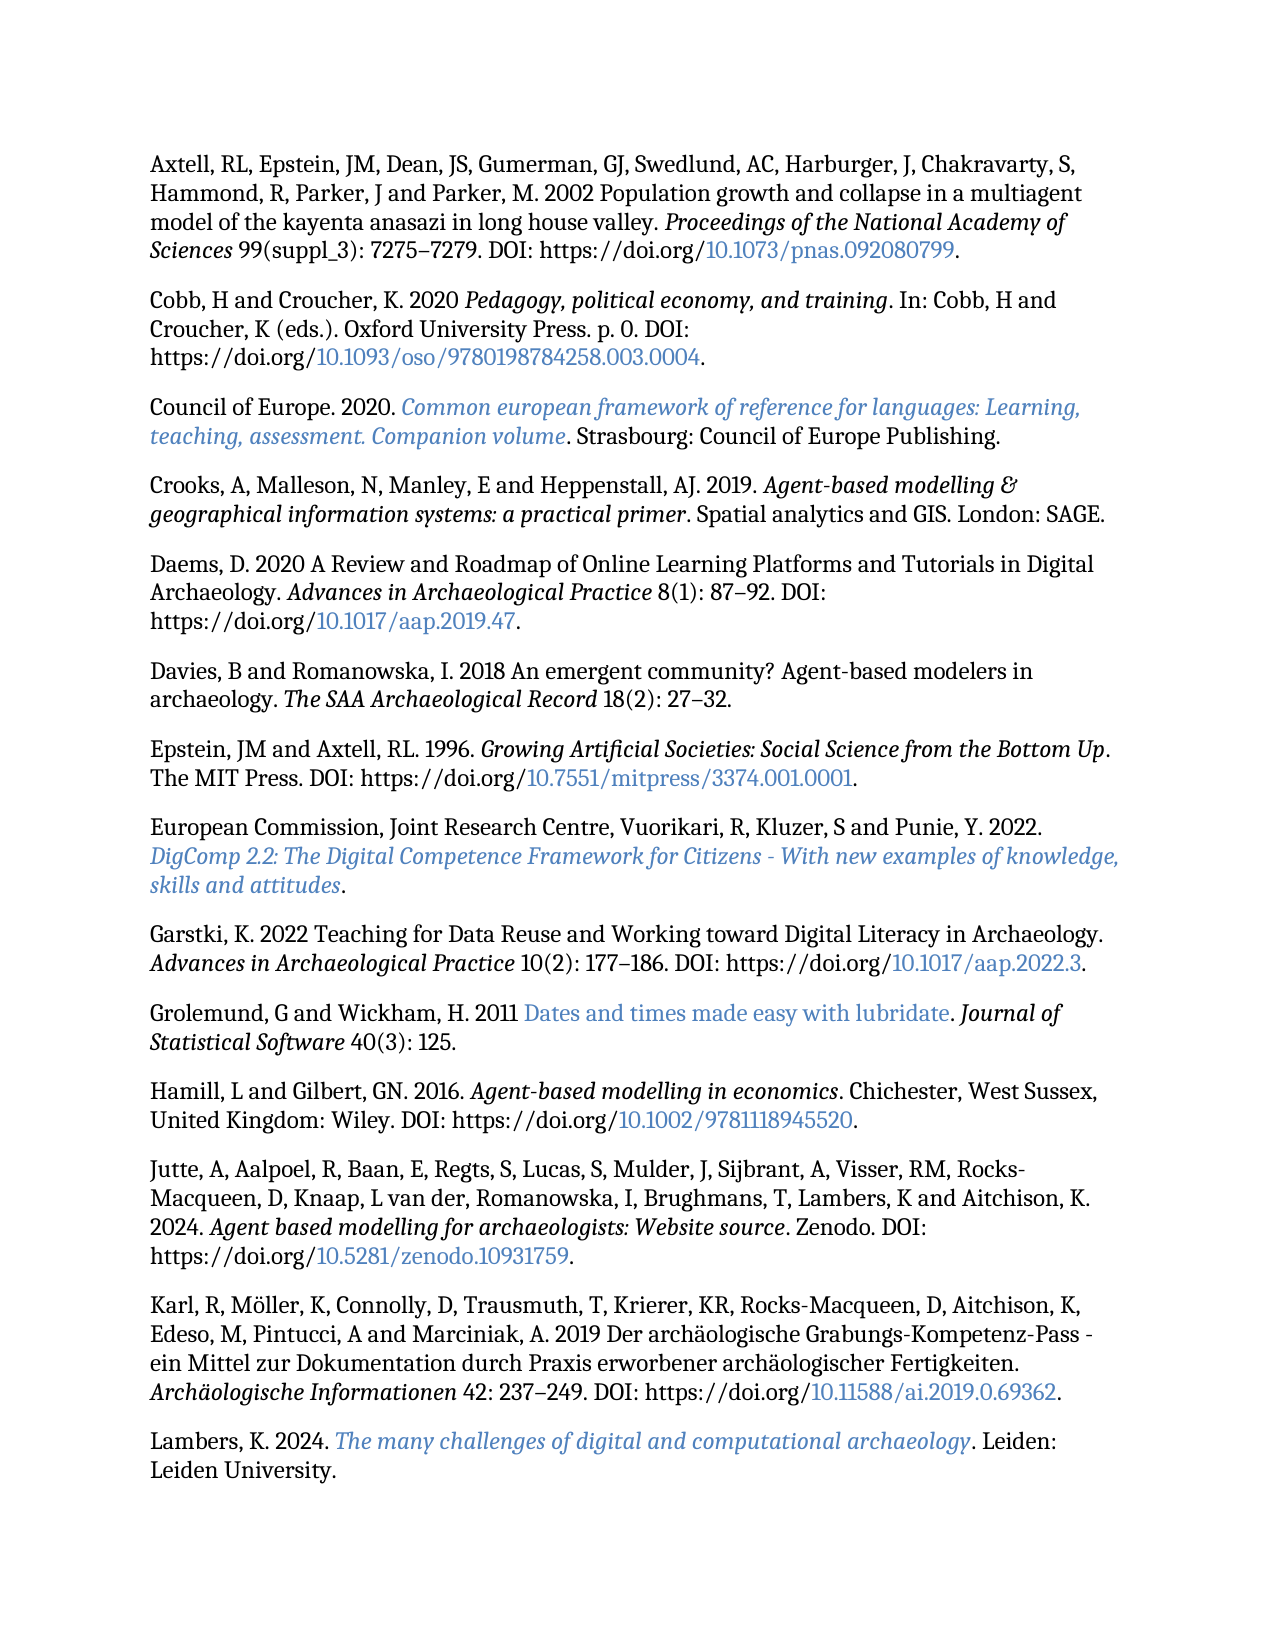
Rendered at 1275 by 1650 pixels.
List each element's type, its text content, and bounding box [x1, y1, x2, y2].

text Grolemund, G and Wickham, H. 2011 Dates and times made easy with lubridate. Journal of Statistical Software 40(3): 125. [150, 999, 1125, 1056]
text Garstki, K. 2022 Teaching for Data Reuse and Working toward Digital Literacy in Archaeology. Advances in Archaeological Practice 10(2): 177–186. DOI: https://doi.org/10.1017/aap.2022.3. [150, 920, 1125, 978]
text Davies, B and Romanowska, I. 2018 An emergent community? Agent-based modelers in archaeology. The SAA Archaeological Record 18(2): 27–32. [150, 657, 1125, 714]
text Council of Europe. 2020. Common european framework of reference for languages: Learning, teaching, assessment. Companion volume. Strasbourg: Council of Europe Publishing. [150, 393, 1125, 450]
text Axtell, RL, Epstein, JM, Dean, JS, Gumerman, GJ, Swedlund, AC, Harburger, J, Chakravarty, S, Hammond, R, Parker, J and Parker, M. 2002 Population growth and collapse in a multiagent model of the kayenta anasazi in long house valley. Proceedings of the National Academy of Sciences 99(suppl_3): 7275–7279. DOI: https://doi.org/10.1073/pnas.092080799. [150, 150, 1125, 265]
text European Commission, Joint Research Centre, Vuorikari, R, Kluzer, S and Punie, Y. 2022. DigComp 2.2: The Digital Competence Framework for Citizens - With new examples of knowledge, skills and attitudes. [150, 813, 1125, 899]
text Jutte, A, Aalpoel, R, Baan, E, Regts, S, Lucas, S, Mulder, J, Sijbrant, A, Visser, RM, Rocks-Macqueen, D, Knaap, L van der, Romanowska, I, Brughmans, T, Lambers, K and Aitchison, K. 2024. Agent based modelling for archaeologists: Website source. Zenodo. DOI: https://doi.org/10.5281/zenodo.10931759. [150, 1155, 1125, 1270]
text Crooks, A, Malleson, N, Manley, E and Heppenstall, AJ. 2019. Agent-based modelling & geographical information systems: a practical primer. Spatial analytics and GIS. London: SAGE. [150, 471, 1125, 529]
text Karl, R, Möller, K, Connolly, D, Trausmuth, T, Krierer, KR, Rocks-Macqueen, D, Aitchison, K, Edeso, M, Pintucci, A and Marciniak, A. 2019 Der archäologische Grabungs-Kompetenz-Pass - ein Mittel zur Dokumentation durch Praxis erworbener archäologischer Fertigkeiten. Archäologische Informationen 42: 237–249. DOI: https://doi.org/10.11588/ai.2019.0.69362. [150, 1291, 1125, 1406]
text Lambers, K. 2024. The many challenges of digital and computational archaeology. Leiden: Leiden University. [150, 1427, 1125, 1484]
text Daems, D. 2020 A Review and Roadmap of Online Learning Platforms and Tutorials in Digital Archaeology. Advances in Archaeological Practice 8(1): 87–92. DOI: https://doi.org/10.1017/aap.2019.47. [150, 549, 1125, 636]
text Cobb, H and Croucher, K. 2020 Pedagogy, political economy, and training. In: Cobb, H and Croucher, K (eds.). Oxford University Press. p. 0. DOI: https://doi.org/10.1093/oso/9780198784258.003.0004. [150, 286, 1125, 372]
text Epstein, JM and Axtell, RL. 1996. Growing Artificial Societies: Social Science from the Bottom Up. The MIT Press. DOI: https://doi.org/10.7551/mitpress/3374.001.0001. [150, 735, 1125, 792]
text Hamill, L and Gilbert, GN. 2016. Agent-based modelling in economics. Chichester, West Sussex, United Kingdom: Wiley. DOI: https://doi.org/10.1002/9781118945520. [150, 1077, 1125, 1134]
